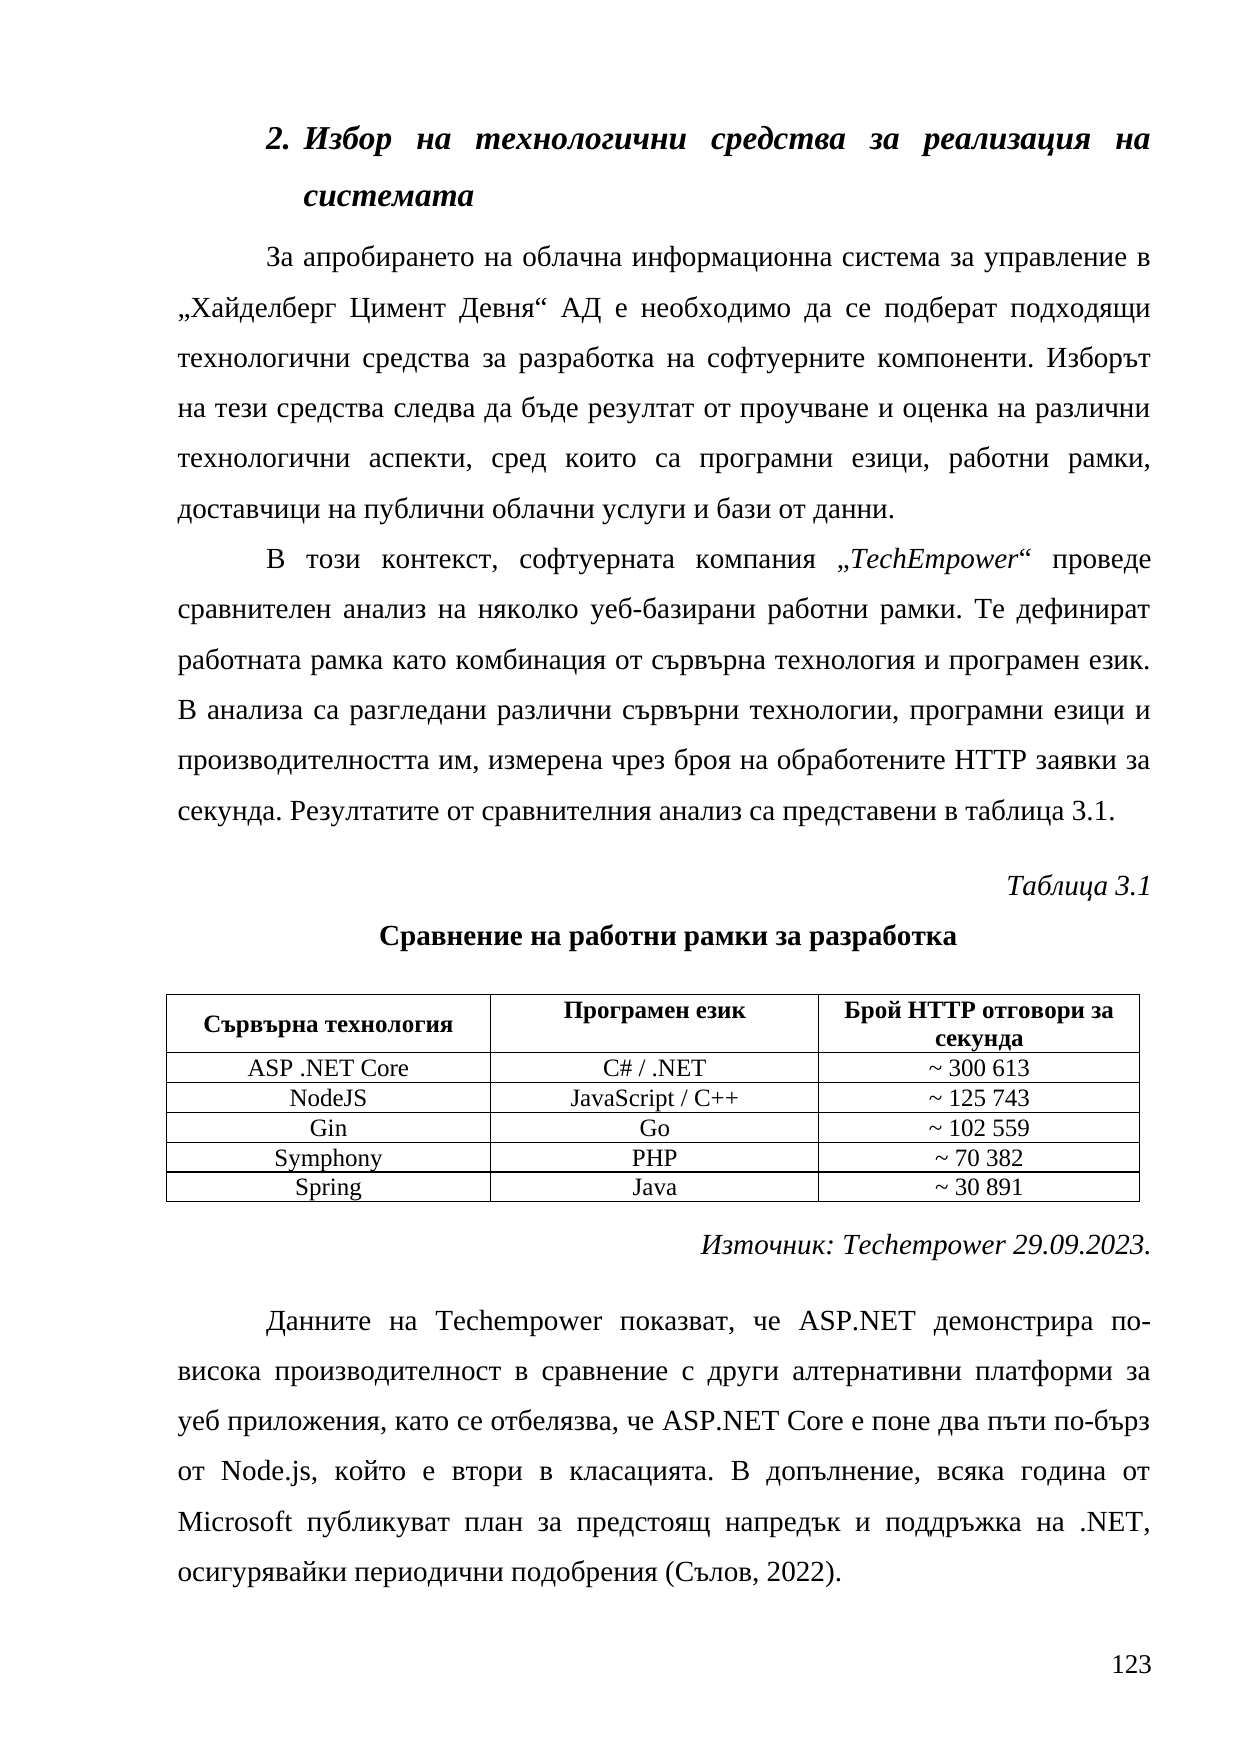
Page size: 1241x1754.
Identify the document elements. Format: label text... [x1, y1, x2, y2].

table_cell ~ 102 559 [819, 1113, 1139, 1142]
title Сравнение на работни рамки за разработка [177, 918, 1152, 952]
text Данните на Techempower показват, че ASP.NET демонстрира по-висока производителност в сравнение с други алтернативни платформи за уеб приложения, като се отбелязва, че ASP.NET Core е поне два пъти по-бърз от Node.js, който е втори в класацията. В допълнение, всяка година от Microsoft публикуват план за предстоящ напредък и поддръжка на .NET, осигурявайки периодични подобрения (Сълов, 2022). [177, 1303, 1152, 1588]
table_cell C# / .NET [491, 1053, 818, 1082]
table_cell ~ 30 891 [819, 1173, 1139, 1201]
table_cell NodeJS [167, 1083, 490, 1112]
table_cell JavaScript / C++ [491, 1083, 818, 1112]
subtitle Избор на технологични средства за реализация на системата [266, 118, 1152, 214]
table_cell Java [491, 1173, 818, 1201]
table_header Сървърна технология [167, 995, 490, 1052]
table_cell PHP [491, 1143, 818, 1171]
text В този контекст, софтуерната компания „TechEmpower“ проведе сравнителен анализ на няколко уеб-базирани работни рамки. Те дефинират работната рамка като комбинация от сървърна технология и програмен език. В анализа са разгледани различни сървърни технологии, програмни езици и производителността им, измерена чрез броя на обработените HTTP заявки за секунда. Резултатите от сравнителния анализ са представени в таблица 3.1. [177, 541, 1152, 826]
table_cell Go [491, 1113, 818, 1142]
title Източник: Тechempower 29.09.2023. [177, 1227, 1152, 1261]
table_cell Symphony [167, 1143, 490, 1171]
table_header Брой HTTP отговори за секунда [819, 995, 1139, 1052]
table_cell Gin [167, 1113, 490, 1142]
title Таблица 3.1 [177, 868, 1152, 902]
table_cell Spring [167, 1173, 490, 1201]
table_cell ASP .NET Core [167, 1053, 490, 1082]
table_header Програмен език [491, 995, 818, 1052]
table_cell ~ 300 613 [819, 1053, 1139, 1082]
text За апробирането на облачна информационна система за управление в „Хайделберг Цимент Девня“ АД е необходимо да се подберат подходящи технологични средства за разработка на софтуерните компоненти. Изборът на тези средства следва да бъде резултат от проучване и оценка на различни технологични аспекти, сред които са програмни езици, работни рамки, доставчици на публични облачни услуги и бази от данни. [177, 239, 1152, 524]
table_cell ~ 125 743 [819, 1083, 1139, 1112]
table_cell ~ 70 382 [819, 1143, 1139, 1171]
